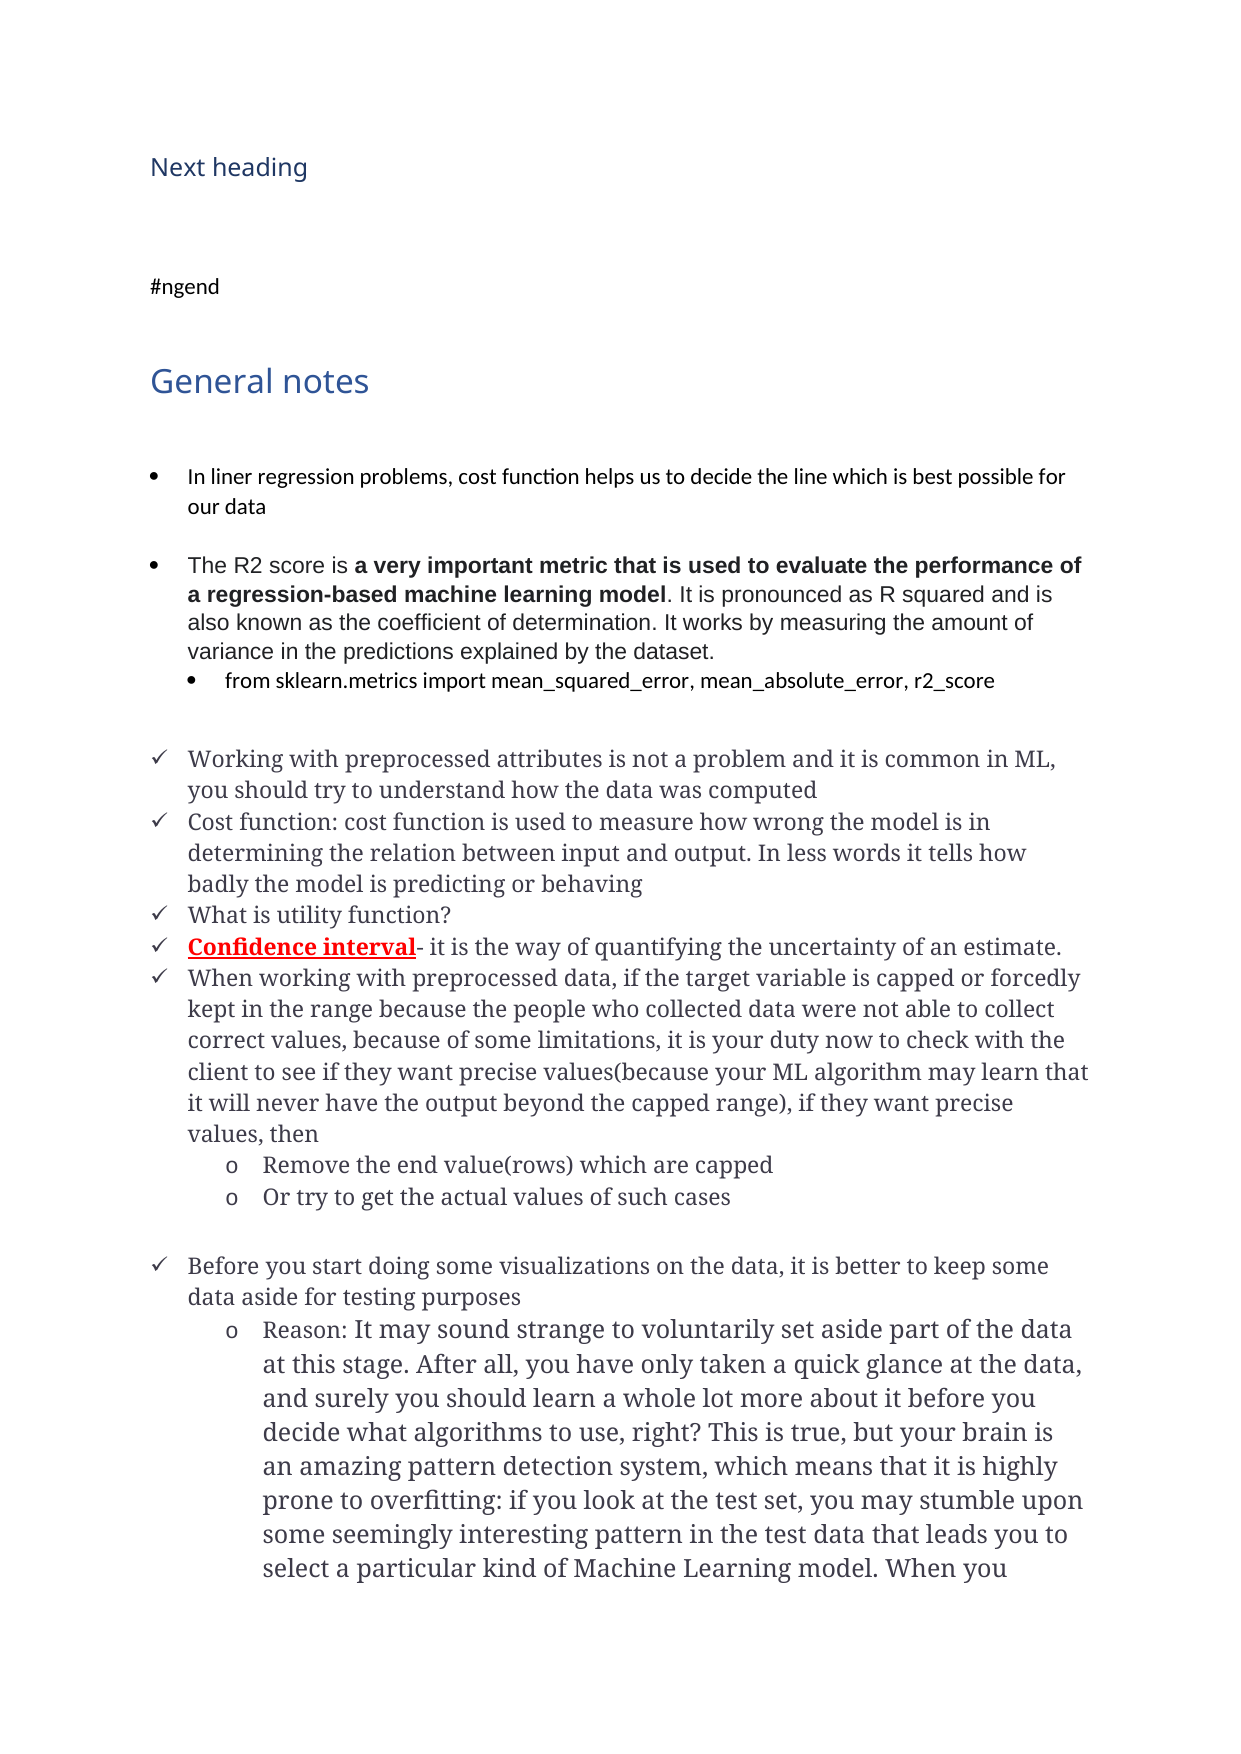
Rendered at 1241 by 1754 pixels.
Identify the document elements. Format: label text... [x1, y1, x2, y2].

list In liner regression problems, cost function helps us to decide the line which is best possible for our data [150, 462, 1090, 520]
list Remove the end value(rows) which are capped [225, 1149, 1090, 1181]
subtitle Next heading [150, 150, 1090, 184]
list Cost function: cost function is used to measure how wrong the model is in determining the relation between input and output. In less words it tells how badly the model is predicting or behaving [150, 806, 1090, 899]
list The R2 score is a very important metric that is used to evaluate the performance of a regression-based machine learning model. It is pronounced as R squared and is also known as the coefficient of determination. It works by measuring the amount of variance in the predictions explained by the dataset. [150, 552, 1090, 664]
list Confidence interval- it is the way of quantifying the uncertainty of an estimate. [150, 931, 1090, 962]
subtitle General notes [150, 358, 1090, 403]
list Working with preprocessed attributes is not a problem and it is common in ML, you should try to understand how the data was computed [150, 743, 1090, 806]
list Or try to get the actual values of such cases [225, 1181, 1090, 1212]
list When working with preprocessed data, if the target variable is capped or forcedly kept in the range because the people who collected data were not able to collect correct values, because of some limitations, it is your duty now to check with the client to see if they want precise values(because your ML algorithm may learn that it will never have the output beyond the capped range), if they want precise values, then [150, 962, 1090, 1149]
list Before you start doing some visualizations on the data, it is better to keep some data aside for testing purposes [150, 1250, 1090, 1312]
list from sklearn.metrics import mean_squared_error, mean_absolute_error, r2_score [187, 666, 1090, 694]
list What is utility function? [150, 899, 1090, 931]
list #ngend [150, 272, 1090, 300]
